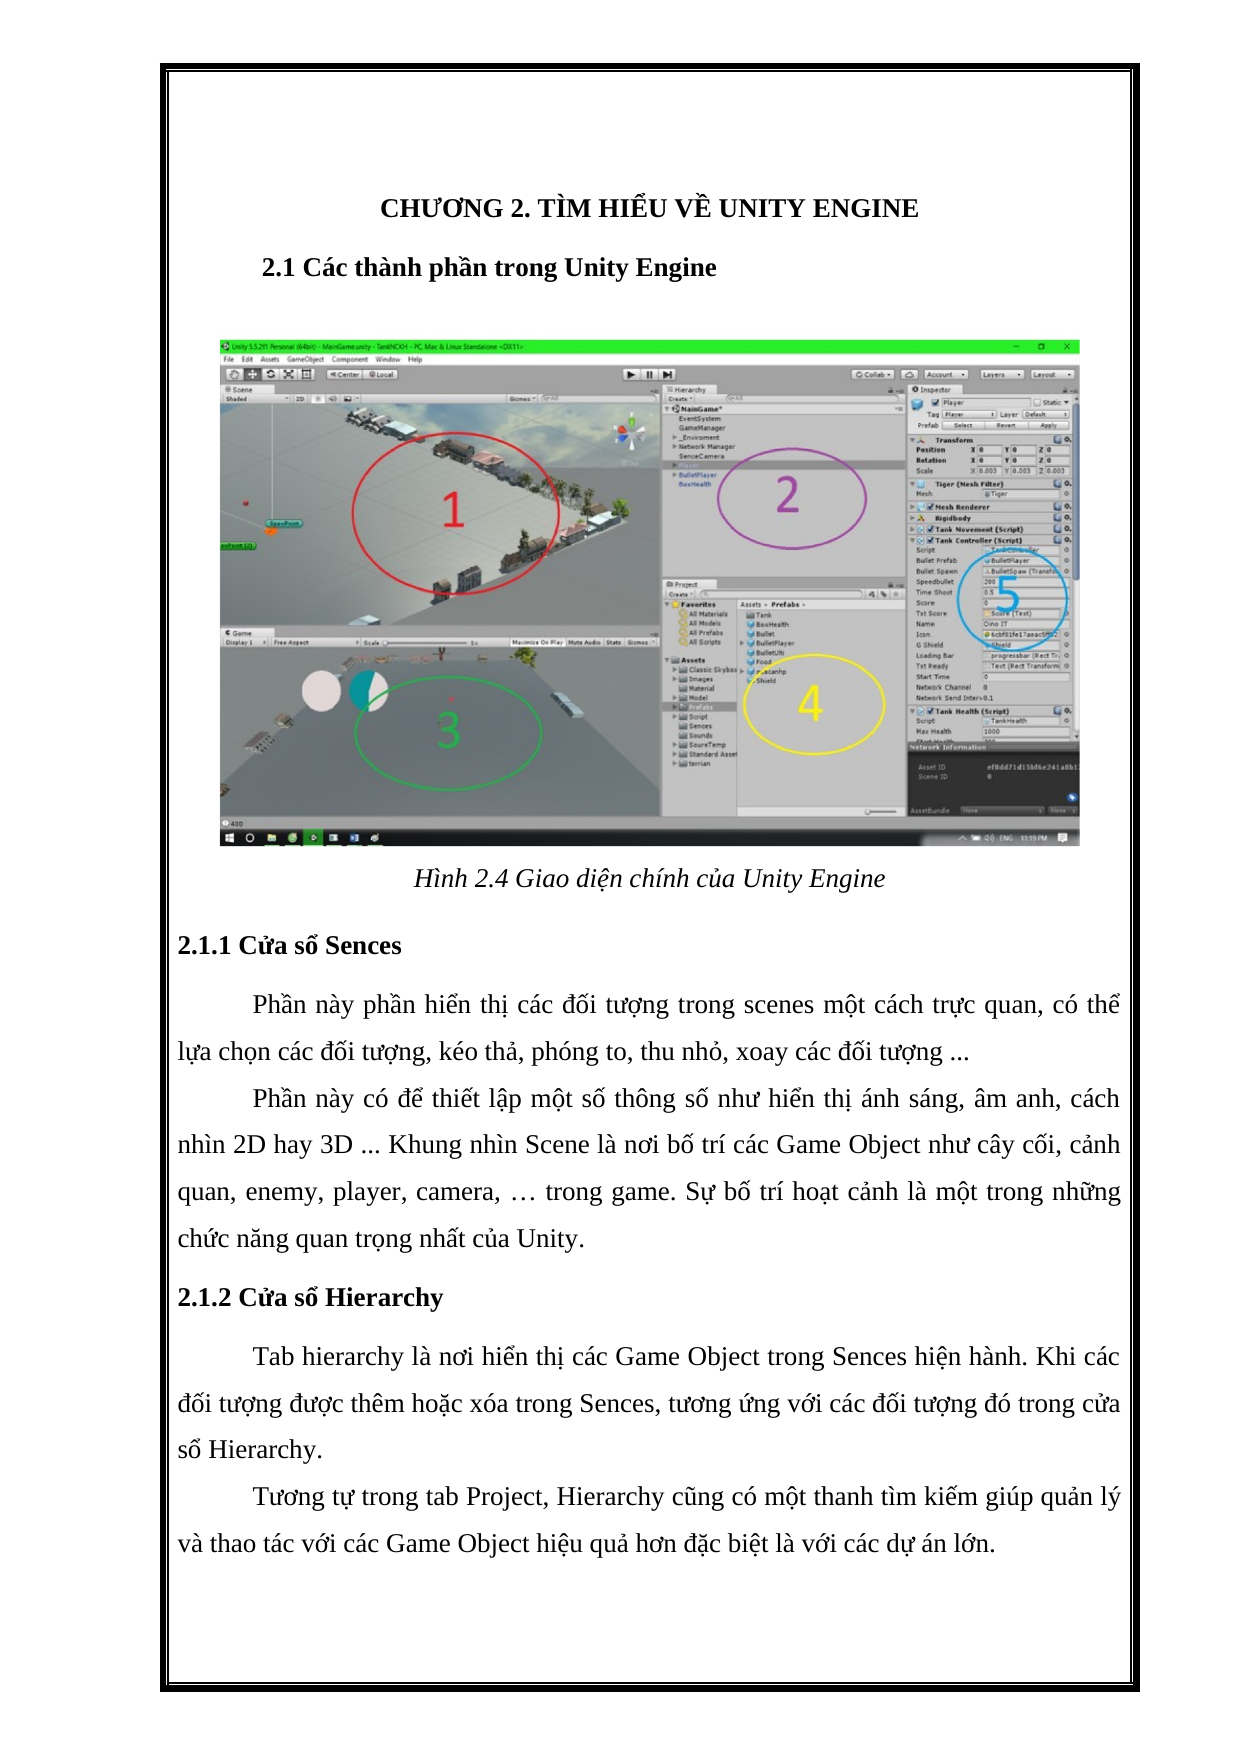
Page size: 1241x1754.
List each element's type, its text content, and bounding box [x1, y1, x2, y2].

text Tab hierarchy là nơi hiển thị các Game Object trong Sences hiện hành. Khi các đối tượng được thêm hoặc xóa trong Sences, tương ứng với các đối tượng đó trong cửa sổ Hierarchy. [177, 1340, 1122, 1465]
text Phần này có để thiết lập một số thông số như hiển thị ánh sáng, âm anh, cách nhìn 2D hay 3D ... Khung nhìn Scene là nơi bố trí các Game Object như cây cối, cảnh quan, enemy, player, camera, … trong game. Sự bố trí hoạt cảnh là một trong những chức năng quan trọng nhất của Unity. [177, 1082, 1122, 1253]
text Tương tự trong tab Project, Hierarchy cũng có một thanh tìm kiếm giúp quản lý và thao tác với các Game Object hiệu quả hơn đặc biệt là với các dự án lớn. [177, 1480, 1122, 1558]
picture [219, 310, 1080, 847]
subtitle Cửa sổ Sences [177, 929, 1122, 961]
subtitle Các thành phần trong Unity Engine [262, 251, 1122, 282]
text Phần này phần hiển thị các đối tượng trong scenes một cách trực quan, có thể lựa chọn các đối tượng, kéo thả, phóng to, thu nhỏ, xoay các đối tượng ... [177, 989, 1122, 1066]
subtitle Cửa sổ Hierarchy [177, 1281, 1122, 1312]
subtitle TÌM HIỂU VỀ UNITY ENGINE [177, 192, 1122, 223]
